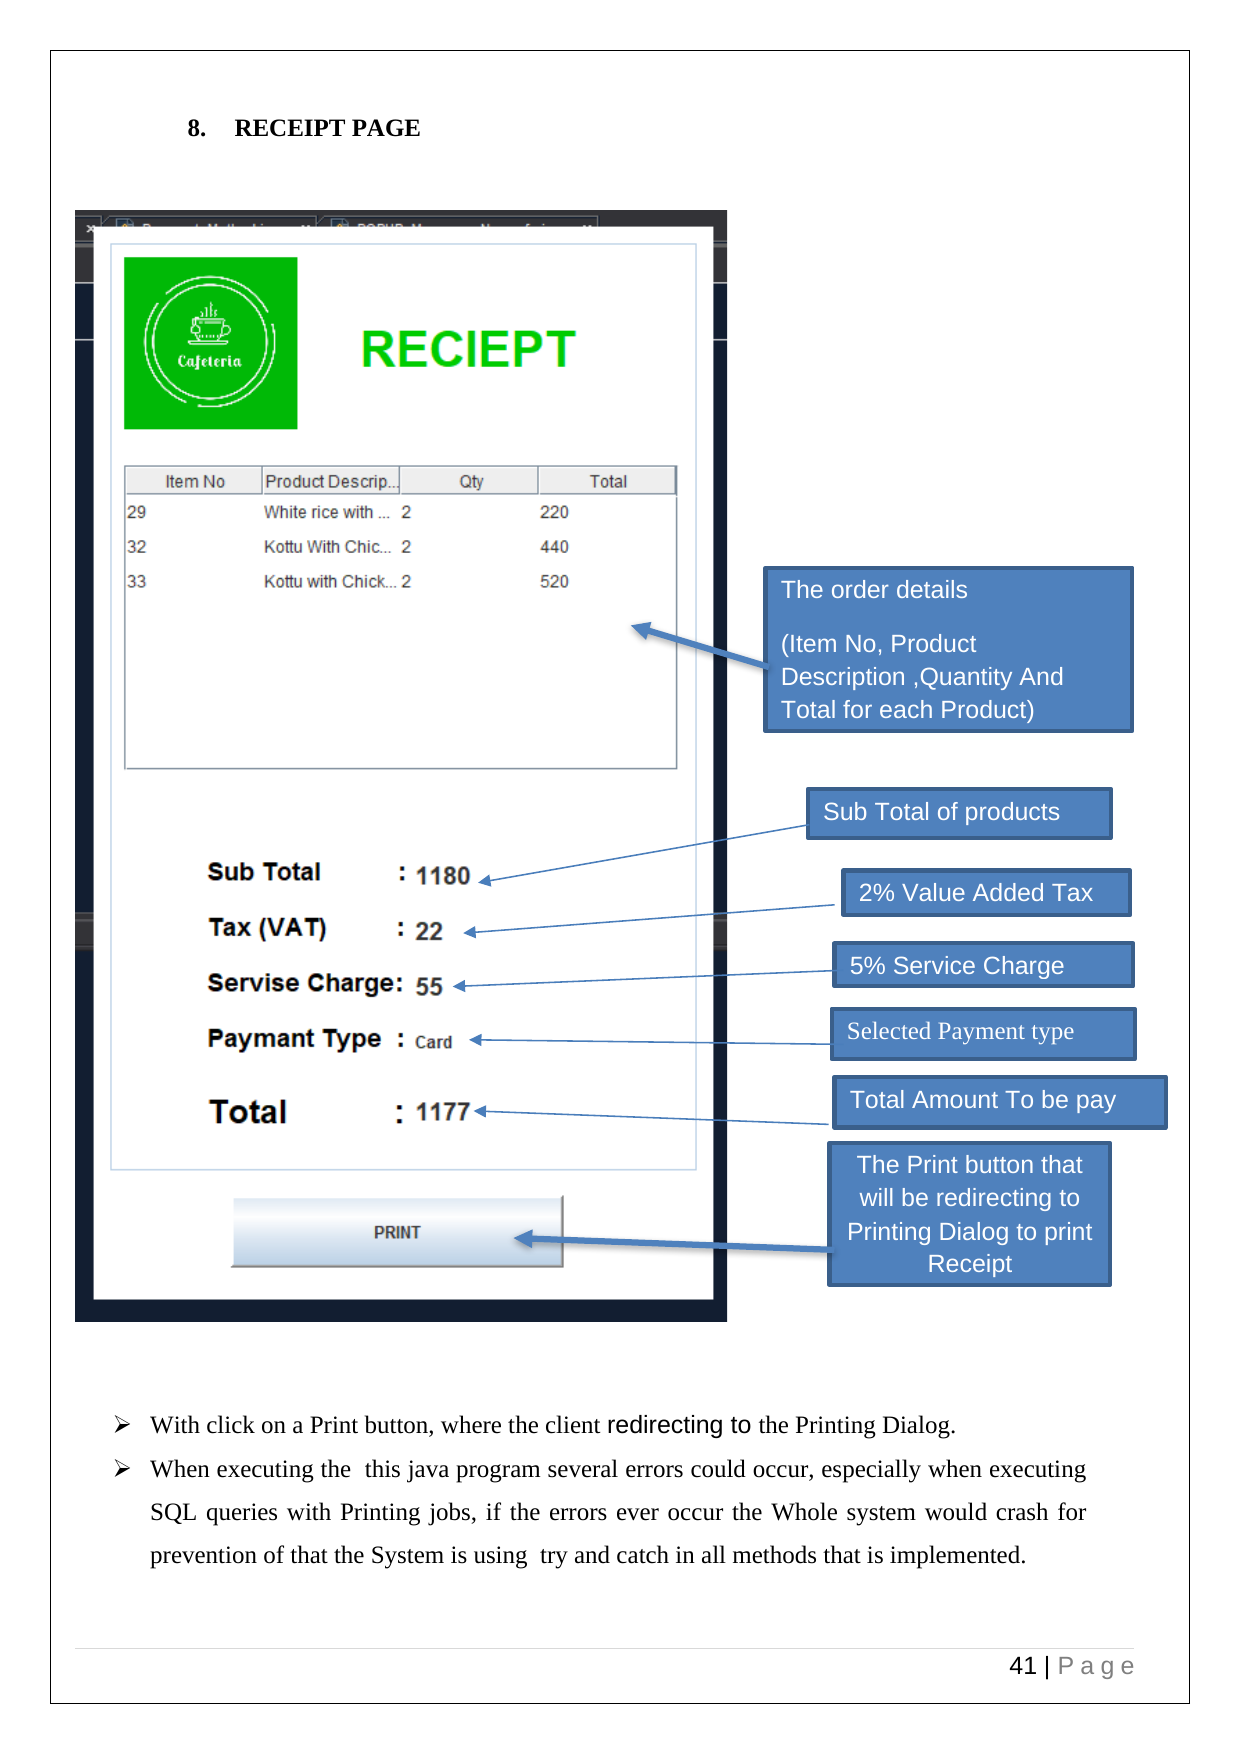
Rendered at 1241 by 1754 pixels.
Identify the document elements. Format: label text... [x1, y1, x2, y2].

picture [75, 210, 728, 1322]
subtitle RECEIPT PAGE [187, 113, 1134, 142]
list When executing the this java program several errors could occur, especially when executing SQL queries with Printing jobs, if the errors ever occur the Whole system would crash for prevention of that the System is using try and catch in all methods that is implemented. [112, 1454, 1087, 1569]
list With click on a Print button, where the client redirecting to the Printing Dialog. [112, 1411, 1134, 1439]
